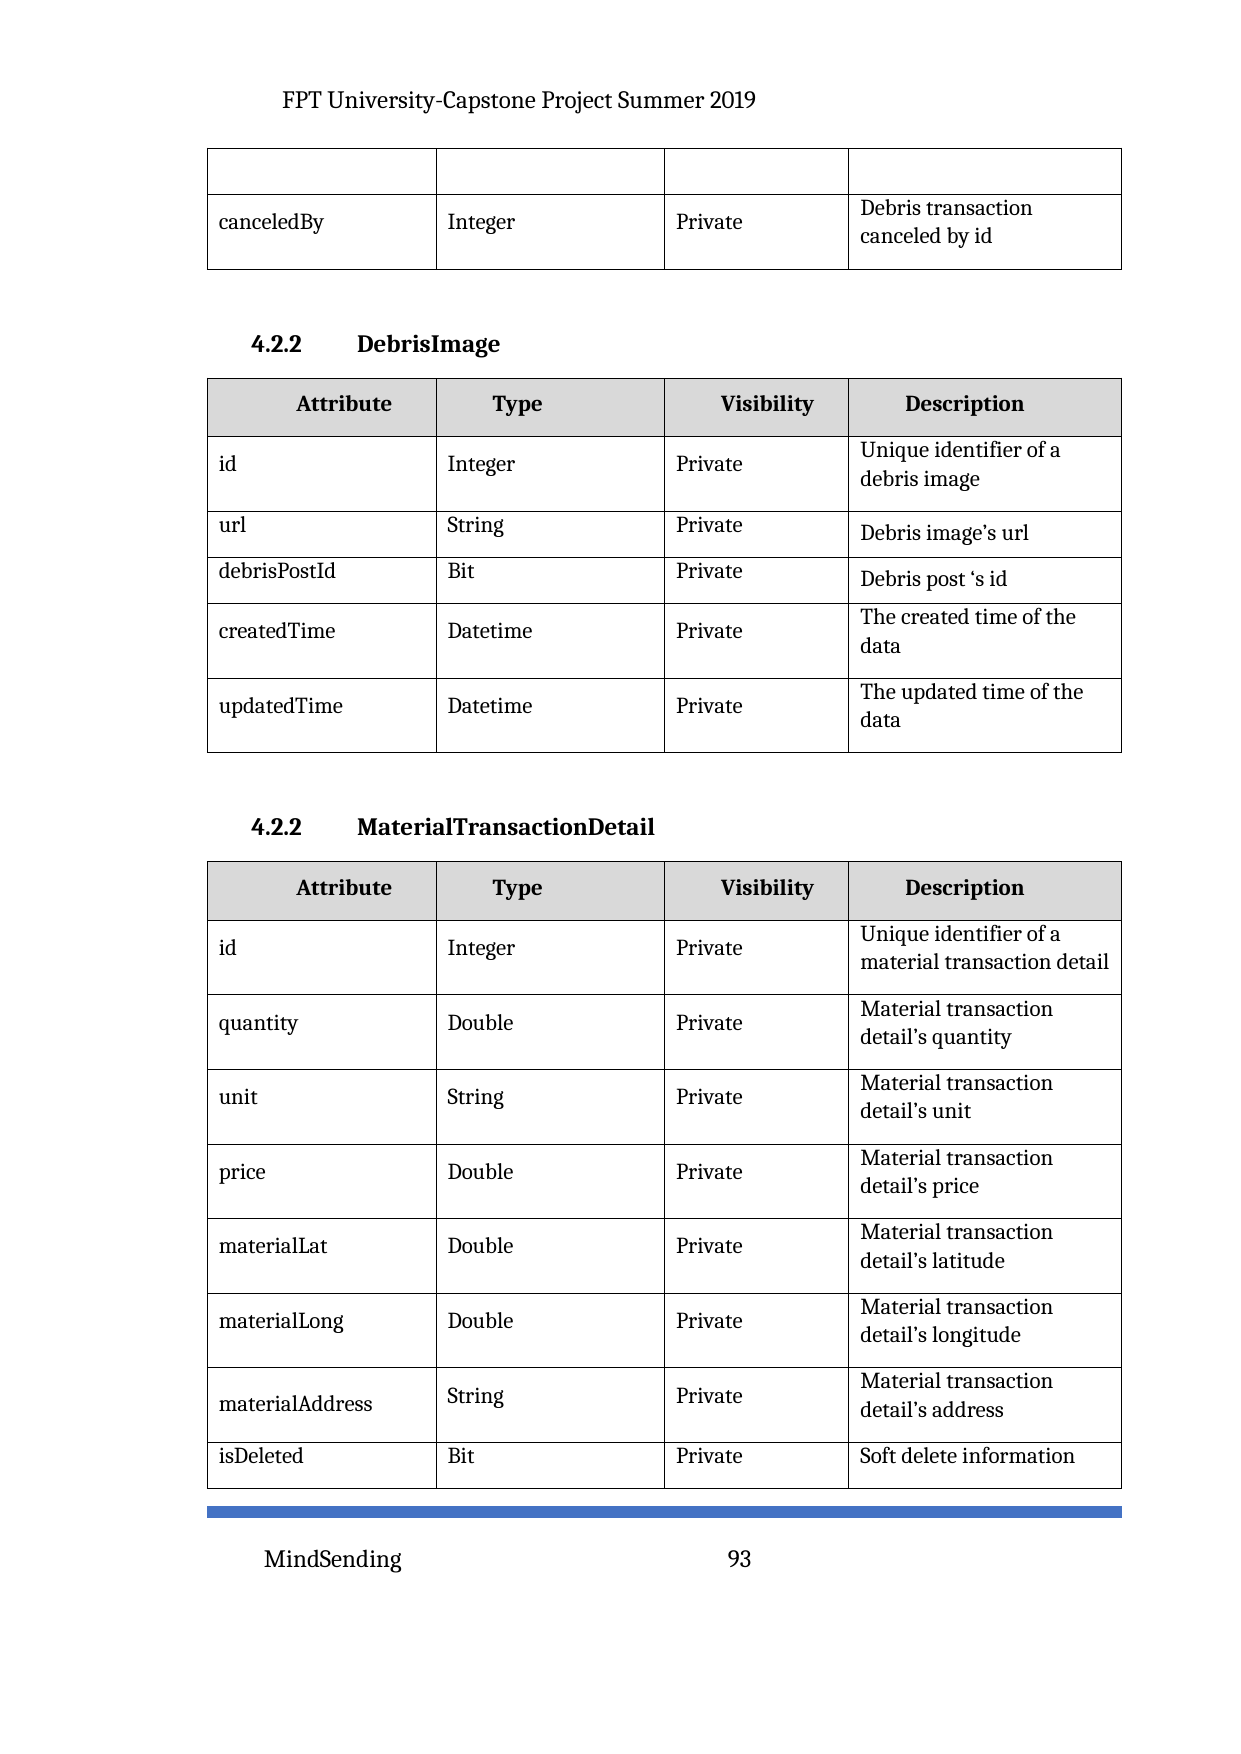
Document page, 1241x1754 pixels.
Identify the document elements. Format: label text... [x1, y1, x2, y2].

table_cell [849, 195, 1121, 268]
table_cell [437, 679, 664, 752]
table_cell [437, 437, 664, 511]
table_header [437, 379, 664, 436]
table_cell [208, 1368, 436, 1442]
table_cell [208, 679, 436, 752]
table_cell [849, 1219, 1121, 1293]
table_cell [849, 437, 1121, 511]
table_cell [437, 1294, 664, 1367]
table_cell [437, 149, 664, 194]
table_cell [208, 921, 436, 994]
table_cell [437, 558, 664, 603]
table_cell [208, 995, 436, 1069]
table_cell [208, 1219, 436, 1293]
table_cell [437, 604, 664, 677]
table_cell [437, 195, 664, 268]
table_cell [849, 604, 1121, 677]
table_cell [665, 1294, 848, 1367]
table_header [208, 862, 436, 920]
subtitle DebrisImage [206, 330, 1122, 358]
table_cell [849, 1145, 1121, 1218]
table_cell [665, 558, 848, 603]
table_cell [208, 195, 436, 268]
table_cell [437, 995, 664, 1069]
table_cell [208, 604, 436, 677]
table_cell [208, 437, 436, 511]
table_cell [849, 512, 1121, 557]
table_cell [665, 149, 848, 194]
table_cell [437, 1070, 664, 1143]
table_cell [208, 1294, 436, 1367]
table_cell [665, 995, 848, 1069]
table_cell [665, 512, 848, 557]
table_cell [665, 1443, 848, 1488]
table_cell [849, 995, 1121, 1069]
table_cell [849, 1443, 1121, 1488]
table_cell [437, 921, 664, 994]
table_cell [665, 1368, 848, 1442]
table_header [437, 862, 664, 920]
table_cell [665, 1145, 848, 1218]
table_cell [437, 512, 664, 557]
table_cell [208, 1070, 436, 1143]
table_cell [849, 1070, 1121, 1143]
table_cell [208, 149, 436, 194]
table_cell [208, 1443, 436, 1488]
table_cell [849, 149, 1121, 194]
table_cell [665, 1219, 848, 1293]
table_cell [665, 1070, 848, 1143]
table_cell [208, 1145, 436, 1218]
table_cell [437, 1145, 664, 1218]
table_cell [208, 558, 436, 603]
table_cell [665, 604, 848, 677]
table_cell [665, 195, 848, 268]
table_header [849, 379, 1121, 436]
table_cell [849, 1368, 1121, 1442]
subtitle MaterialTransactionDetail [206, 813, 1122, 842]
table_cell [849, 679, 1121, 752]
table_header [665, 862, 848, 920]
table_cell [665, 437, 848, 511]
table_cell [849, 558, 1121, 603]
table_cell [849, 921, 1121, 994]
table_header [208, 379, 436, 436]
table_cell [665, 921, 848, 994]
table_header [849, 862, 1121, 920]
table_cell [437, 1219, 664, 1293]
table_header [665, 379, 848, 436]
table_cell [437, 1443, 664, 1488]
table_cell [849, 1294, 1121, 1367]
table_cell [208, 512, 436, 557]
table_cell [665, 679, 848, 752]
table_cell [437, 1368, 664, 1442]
